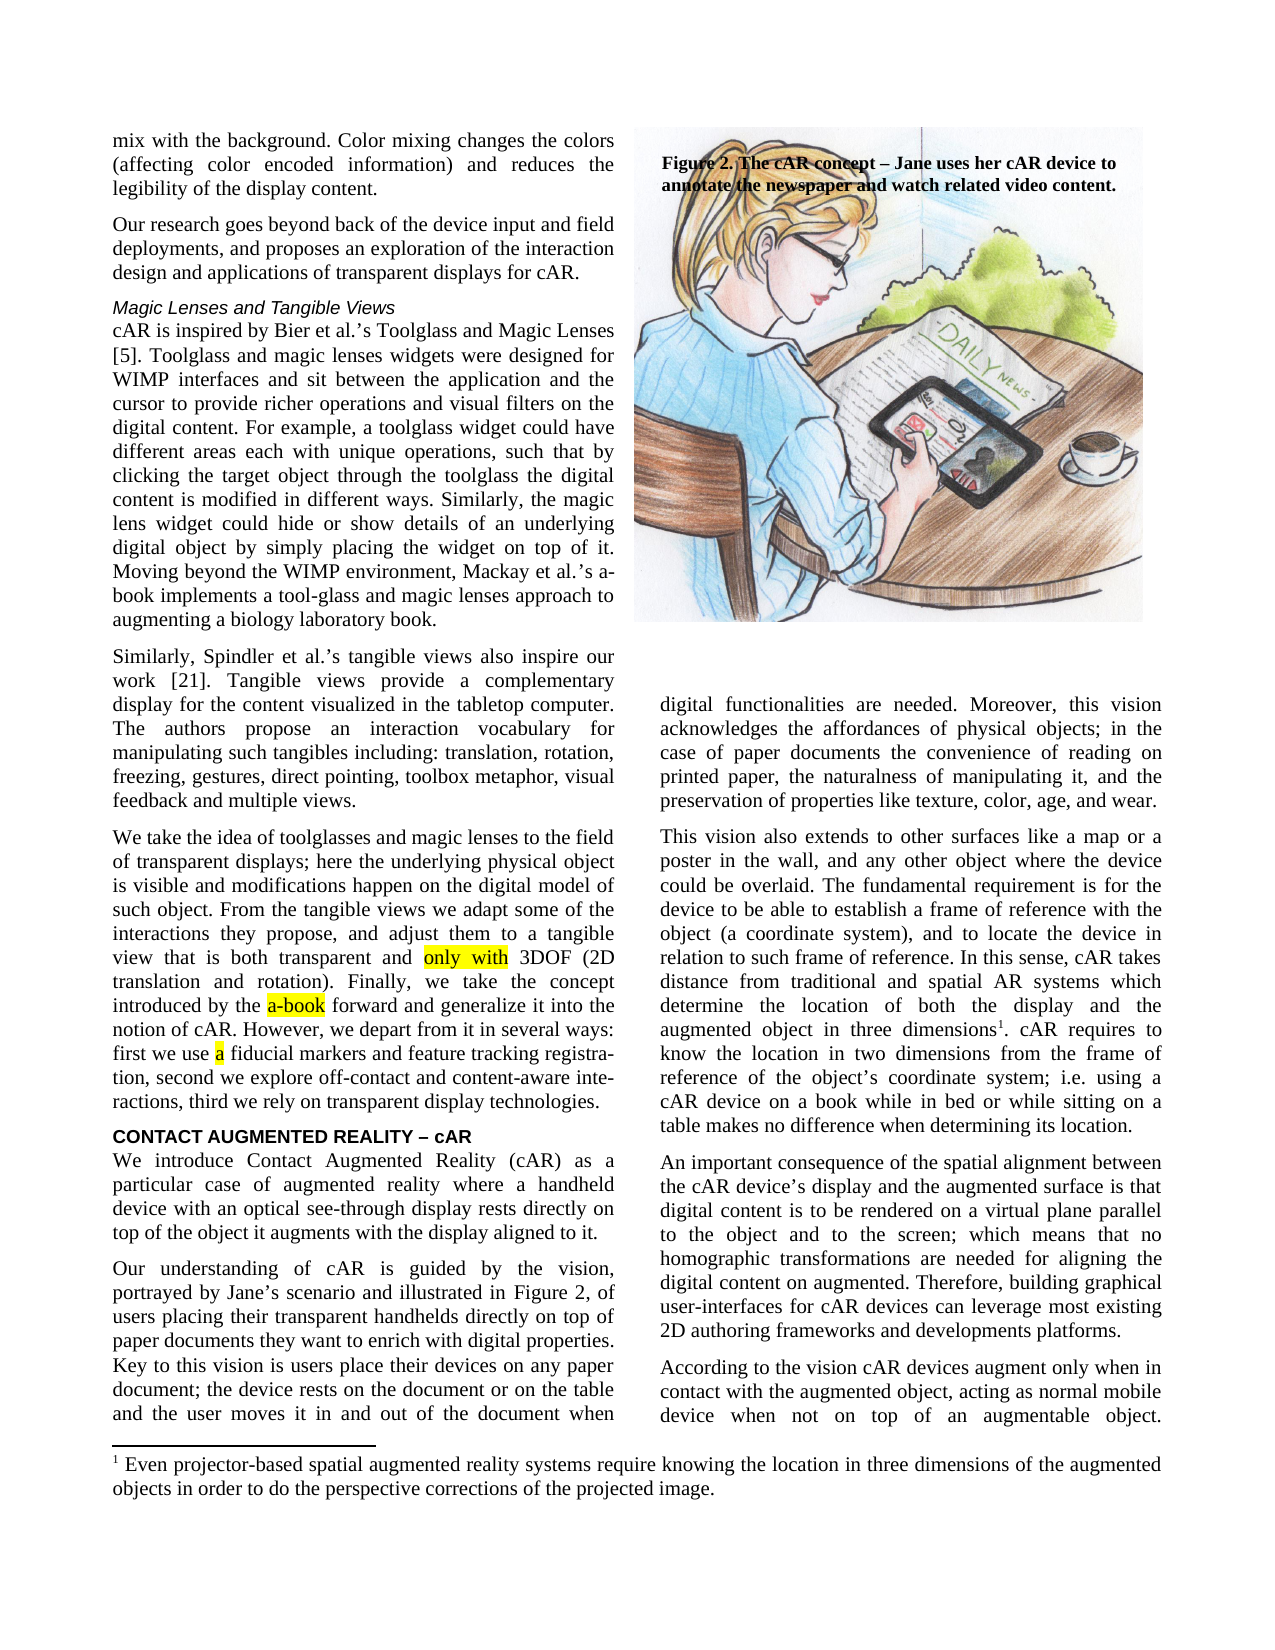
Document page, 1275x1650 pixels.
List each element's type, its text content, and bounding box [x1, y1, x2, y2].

text An important consequence of the spatial alignment between the cAR device’s display and the augmented surface is that digital content is to be rendered on a virtual plane parallel to the object and to the screen; which means that no homographic transformations are needed for aligning the digital content on augmented. Therefore, building graphical user-interfaces for cAR devices can leverage most existing 2D authoring frameworks and developments platforms. [660, 1150, 1162, 1342]
text cAR is inspired by Bier et al.’s Toolglass and Magic Lenses [5]. Toolglass and magic lenses widgets were designed for WIMP interfaces and sit between the application and the cursor to provide richer operations and visual filters on the digital content. For example, a toolglass widget could have different areas each with unique operations, such that by clicking the target object through the toolglass the digital content is modified in different ways. Similarly, the magic lens widget could hide or show details of an underlying digital object by simply placing the widget on top of it. Moving beyond the WIMP environment, Mackay et al.’s a-book implements a tool-glass and magic lenses approach to augmenting a biology laboratory book. [112, 318, 615, 631]
picture [634, 127, 1143, 622]
subtitle Magic Lenses and Tangible Views [112, 297, 615, 318]
text We take the idea of toolglasses and magic lenses to the field of transparent displays; here the underlying physical object is visible and modifications happen on the digital model of such object. From the tangible views we adapt some of the interactions they propose, and adjust them to a tangible view that is both transparent and only with 3DOF (2D translation and rotation). Finally, we take the concept introduced by the a-book forward and generalize it into the notion of cAR. However, we depart from it in several ways: first we use a fiducial markers and feature tracking registra-tion, second we explore off-contact and content-aware inte-ractions, third we rely on transparent display technologies. [112, 825, 615, 1113]
text We introduce Contact Augmented Reality (cAR) as a particular case of augmented reality where a handheld device with an optical see-through display rests directly on top of the object it augments with the display aligned to it. [112, 1147, 615, 1244]
text Our research goes beyond back of the device input and field deployments, and proposes an exploration of the interaction design and applications of transparent displays for cAR. [112, 212, 615, 284]
text Similarly, Spindler et al.’s tangible views also inspire our work [21]. Tangible views provide a complementary display for the content visualized in the tabletop computer. The authors propose an interaction vocabulary for manipulating such tangibles including: translation, rotation, freezing, gestures, direct pointing, toolbox metaphor, visual feedback and multiple views. [112, 644, 615, 812]
subtitle Contact Augmented Reality – cAR [112, 1126, 615, 1147]
text This vision also extends to other surfaces like a map or a poster in the wall, and any other object where the device could be overlaid. The fundamental requirement is for the device to be able to establish a frame of reference with the object (a coordinate system), and to locate the device in relation to such frame of reference. In this sense, cAR takes distance from traditional and spatial AR systems which determine the location of both the display and the augmented object in three dimensions. cAR requires to know the location in two dimensions from the frame of reference of the object’s coordinate system; i.e. using a cAR device on a book while in bed or while sitting on a table makes no difference when determining its location. [660, 824, 1162, 1137]
text Our understanding of cAR is guided by the vision, portrayed by Jane’s scenario and illustrated in Figure 2, of users placing their transparent handhelds directly on top of paper documents they want to enrich with digital properties. Key to this vision is users place their devices on any paper document; the device rests on the document or on the table and the user moves it in and out of the document when digital functionalities are needed. Moreover, this vision acknowledges the affordances of physical objects; in the case of paper documents the convenience of reading on printed paper, the naturalness of manipulating it, and the preservation of properties like texture, color, age, and wear. [112, 1256, 615, 1425]
